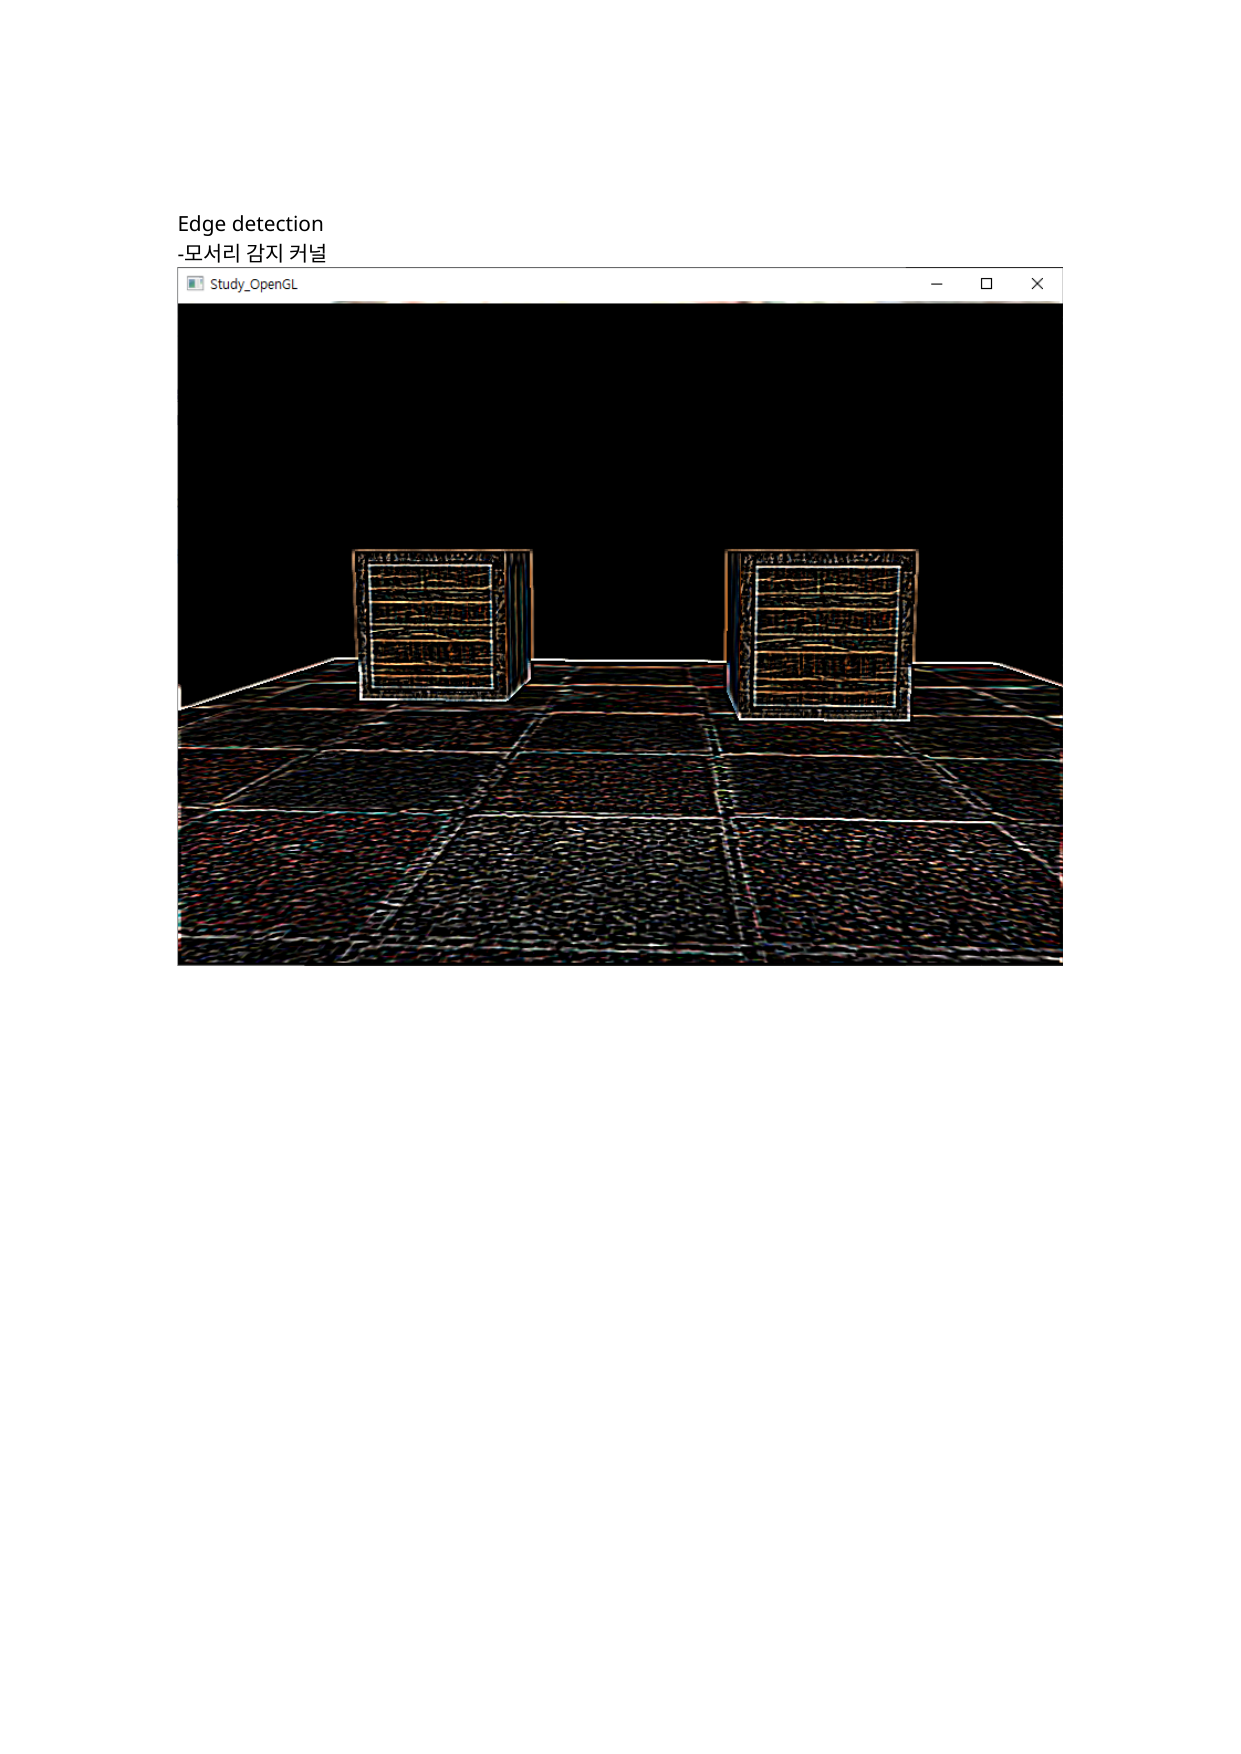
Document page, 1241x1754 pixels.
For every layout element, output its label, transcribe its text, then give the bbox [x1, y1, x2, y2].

text Edge detection [169, 207, 1071, 237]
text -모서리 감지 커널 [177, 237, 1063, 267]
picture [177, 267, 1063, 966]
